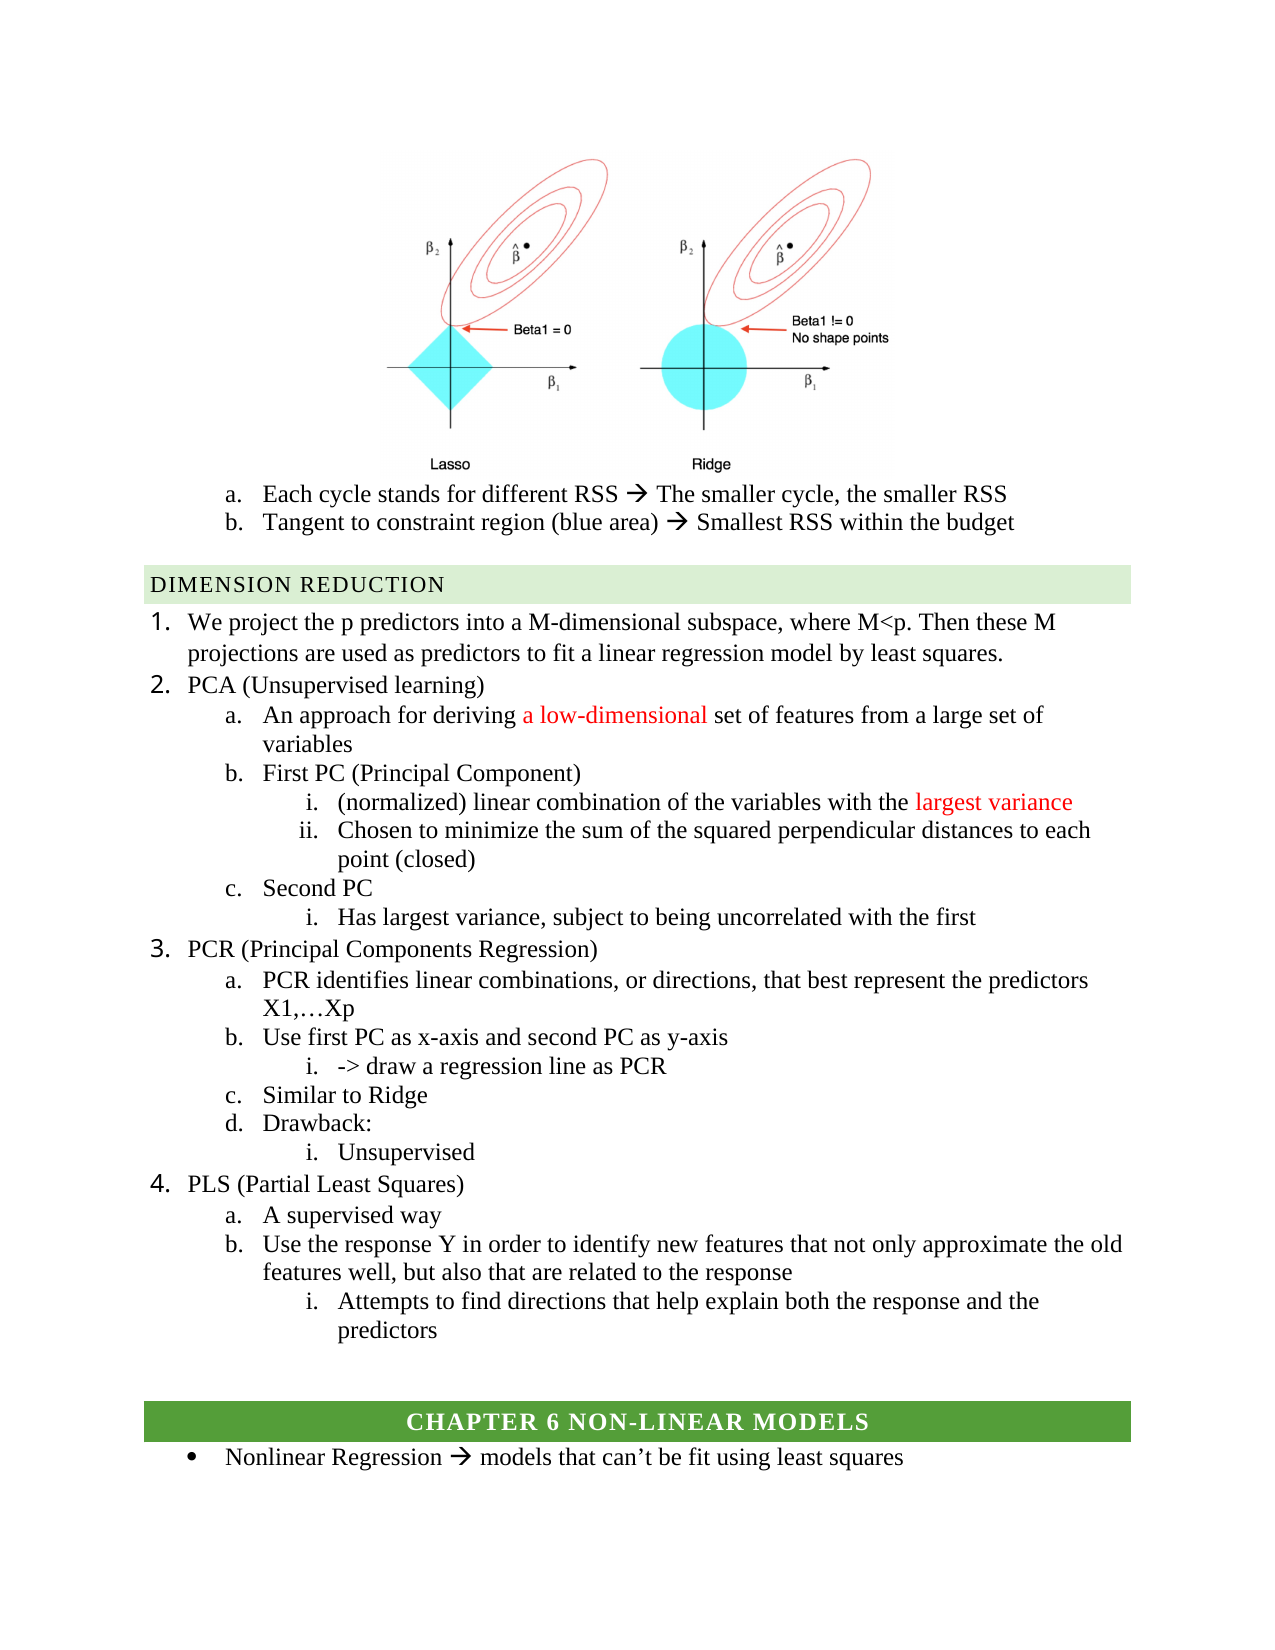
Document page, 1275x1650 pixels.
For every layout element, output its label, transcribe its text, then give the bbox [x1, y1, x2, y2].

list -> draw a regression line as PCR [319, 1051, 1125, 1080]
list Drawback: [225, 1108, 1125, 1137]
list PCR identifies linear combinations, or directions, that best represent the predictors X1,…Xp [225, 965, 1125, 1022]
list PCA (Unsupervised learning) [150, 667, 1125, 701]
subtitle Dimension Reduction [150, 571, 1125, 597]
list Attempts to find directions that help explain both the response and the predictors [319, 1286, 1125, 1344]
list (normalized) linear combination of the variables with the largest variance [319, 787, 1125, 816]
list Unsupervised [319, 1137, 1125, 1166]
picture [380, 150, 895, 479]
list PLS (Partial Least Squares) [150, 1166, 1125, 1200]
list A supervised way [225, 1200, 1125, 1229]
list Nonlinear Regression models that can’t be fit using least squares [187, 1442, 1125, 1471]
list Use the response Y in order to identify new features that not only approximate the old features well, but also that are related to the response [225, 1229, 1125, 1286]
list Use first PC as x-axis and second PC as y-axis [225, 1022, 1125, 1051]
list First PC (Principal Component) [225, 758, 1125, 787]
list We project the p predictors into a M-dimensional subspace, where M<p. Then these M projections are used as predictors to fit a linear regression model by least squares. [150, 604, 1125, 667]
list Each cycle stands for different RSS The smaller cycle, the smaller RSS [225, 479, 1125, 507]
list Similar to Ridge [225, 1080, 1125, 1108]
list Second PC [225, 873, 1125, 902]
subtitle Chapter 6 Non-Linear Models [150, 1408, 1125, 1436]
list Has largest variance, subject to being uncorrelated with the first [319, 902, 1125, 931]
list Chosen to minimize the sum of the squared perpendicular distances to each point (closed) [319, 816, 1125, 873]
list An approach for deriving a low-dimensional set of features from a large set of variables [225, 701, 1125, 758]
list Tangent to constraint region (blue area) Smallest RSS within the budget [225, 507, 1125, 536]
list PCR (Principal Components Regression) [150, 931, 1125, 965]
